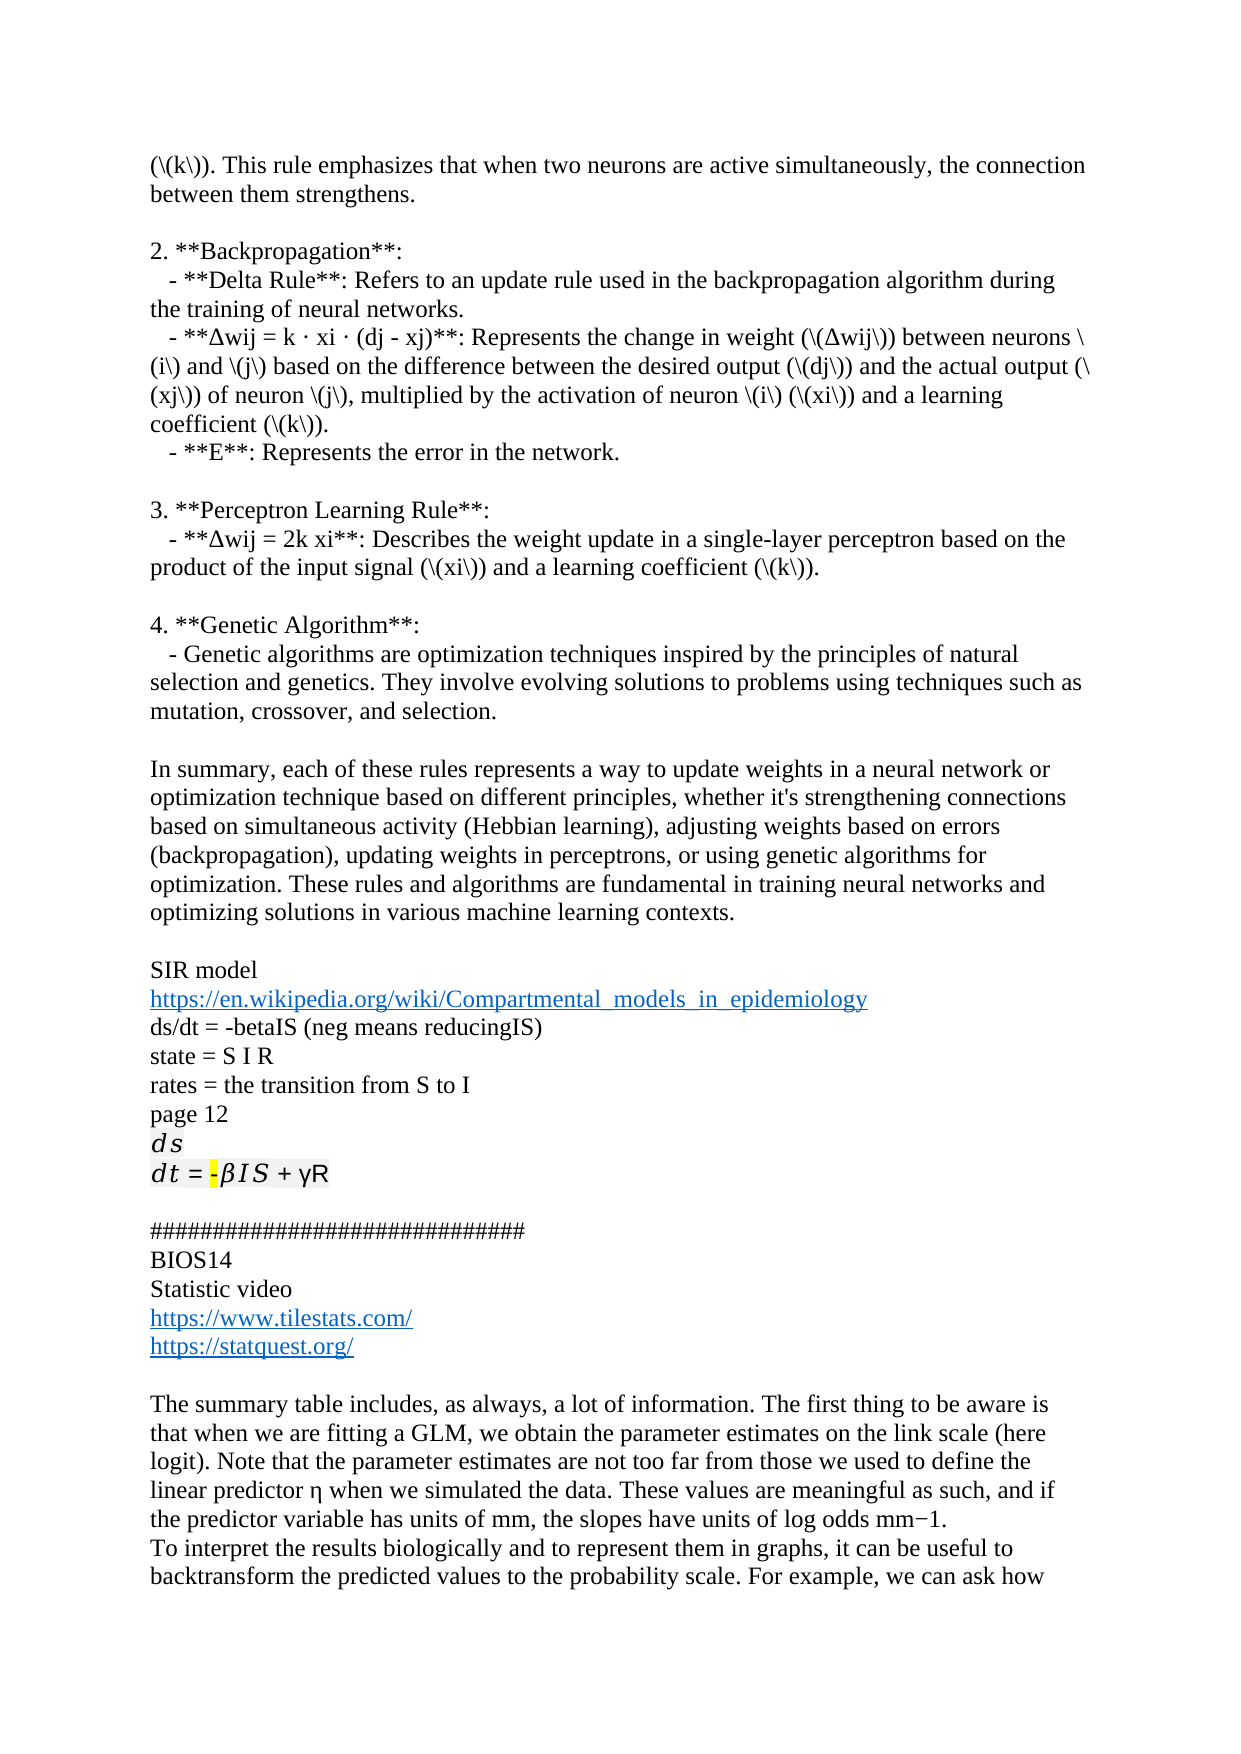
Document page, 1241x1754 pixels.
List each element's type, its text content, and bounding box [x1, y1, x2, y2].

text The summary table includes, as always, a lot of information. The first thing to be aware is that when we are fitting a GLM, we obtain the parameter estimates on the link scale (here logit). Note that the parameter estimates are not too far from those we used to define the linear predictor η when we simulated the data. These values are meaningful as such, and if the predictor variable has units of mm, the slopes have units of log odds mm−1. [150, 1389, 1090, 1533]
text BIOS14 [150, 1245, 1090, 1274]
text ############################## [150, 1216, 1090, 1245]
text - **Delta Rule**: Refers to an update rule used in the backpropagation algorithm during the training of neural networks. [150, 265, 1090, 322]
text - **Δwij = 2k xi**: Describes the weight update in a single-layer perceptron based on the product of the input signal (\(xi\)) and a learning coefficient (\(k\)). [150, 524, 1090, 581]
text 3. **Perceptron Learning Rule**: [150, 495, 1090, 524]
text In summary, each of these rules represents a way to update weights in a neural network or optimization technique based on different principles, whether it's strengthening connections based on simultaneous activity (Hebbian learning), adjusting weights based on errors (backpropagation), updating weights in perceptrons, or using genetic algorithms for optimization. These rules and algorithms are fundamental in training neural networks and optimizing solutions in various machine learning contexts. [150, 754, 1090, 926]
text https://en.wikipedia.org/wiki/Compartmental_models_in_epidemiology [150, 984, 1090, 1012]
text - **E**: Represents the error in the network. [150, 437, 1090, 466]
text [150, 150, 1090, 207]
text - **Δwij = k · xi · (dj - xj)**: Represents the change in weight (\(Δwij\)) between neurons \(i\) and \(j\) based on the difference between the desired output (\(dj\)) and the actual output (\(xj\)) of neuron \(j\), multiplied by the activation of neuron \(i\) (\(xi\)) and a learning coefficient (\(k\)). [150, 322, 1090, 437]
text 4. **Genetic Algorithm**: [150, 610, 1090, 639]
text - Genetic algorithms are optimization techniques inspired by the principles of natural selection and genetics. They involve evolving solutions to problems using techniques such as mutation, crossover, and selection. [150, 639, 1090, 725]
text Statistic video [150, 1274, 1090, 1303]
text https://www.tilestats.com/ [150, 1303, 1090, 1331]
text 𝑑𝑠 𝑑𝑡 = -𝛽𝐼𝑆 + γR [150, 1127, 1090, 1188]
text state = S I R [150, 1041, 1090, 1070]
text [150, 1533, 1090, 1590]
text rates = the transition from S to I [150, 1070, 1090, 1099]
text 2. **Backpropagation**: [150, 236, 1090, 265]
text ds/dt = -betaIS (neg means reducingIS) [150, 1012, 1090, 1041]
text page 12 [150, 1099, 1090, 1127]
text https://statquest.org/ [150, 1331, 1090, 1360]
text SIR model [150, 955, 1090, 984]
